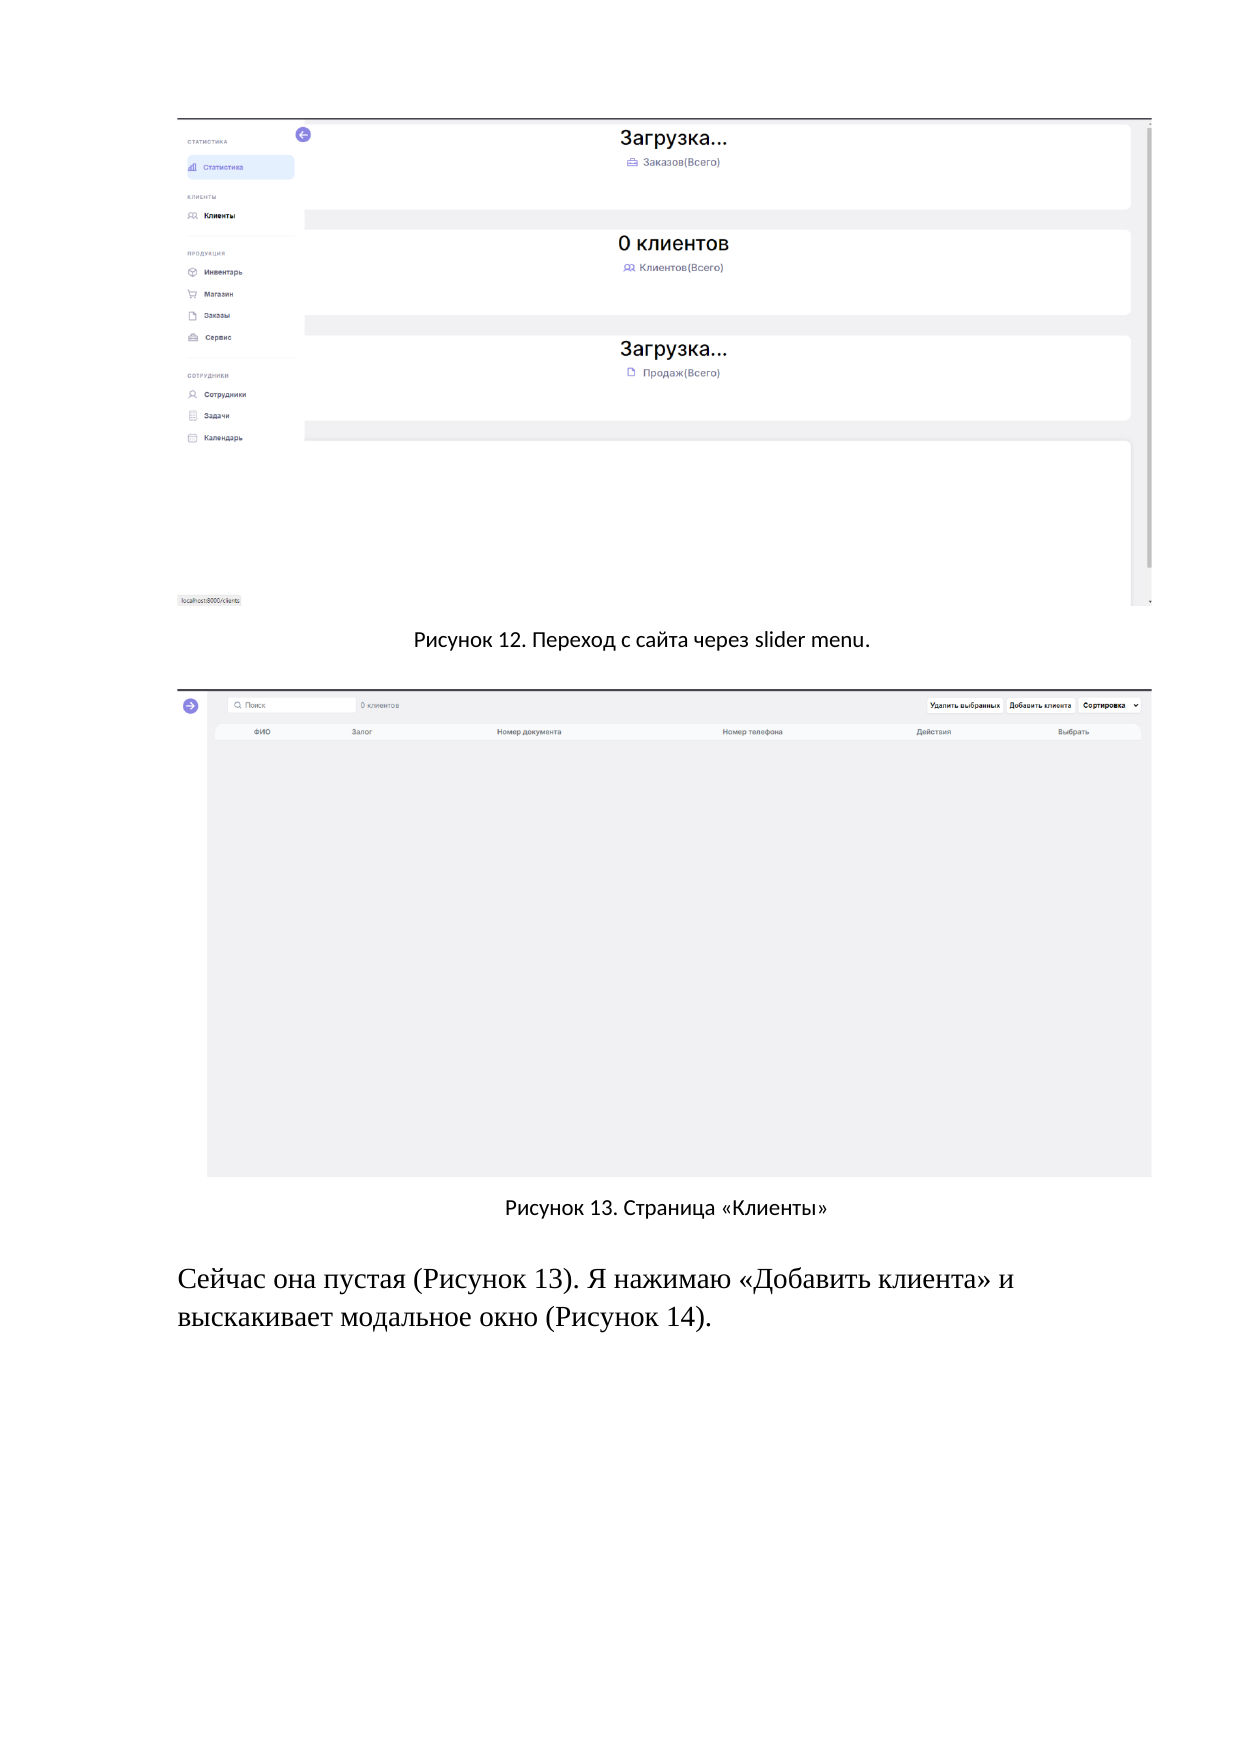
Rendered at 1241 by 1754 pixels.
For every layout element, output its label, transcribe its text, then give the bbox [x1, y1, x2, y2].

text Сейчас она пустая (Рисунок 13). Я нажимаю «Добавить клиента» и выскакивает модальное окно (Рисунок 14). [177, 1261, 1152, 1333]
picture [177, 689, 1152, 1177]
picture [177, 118, 1152, 606]
